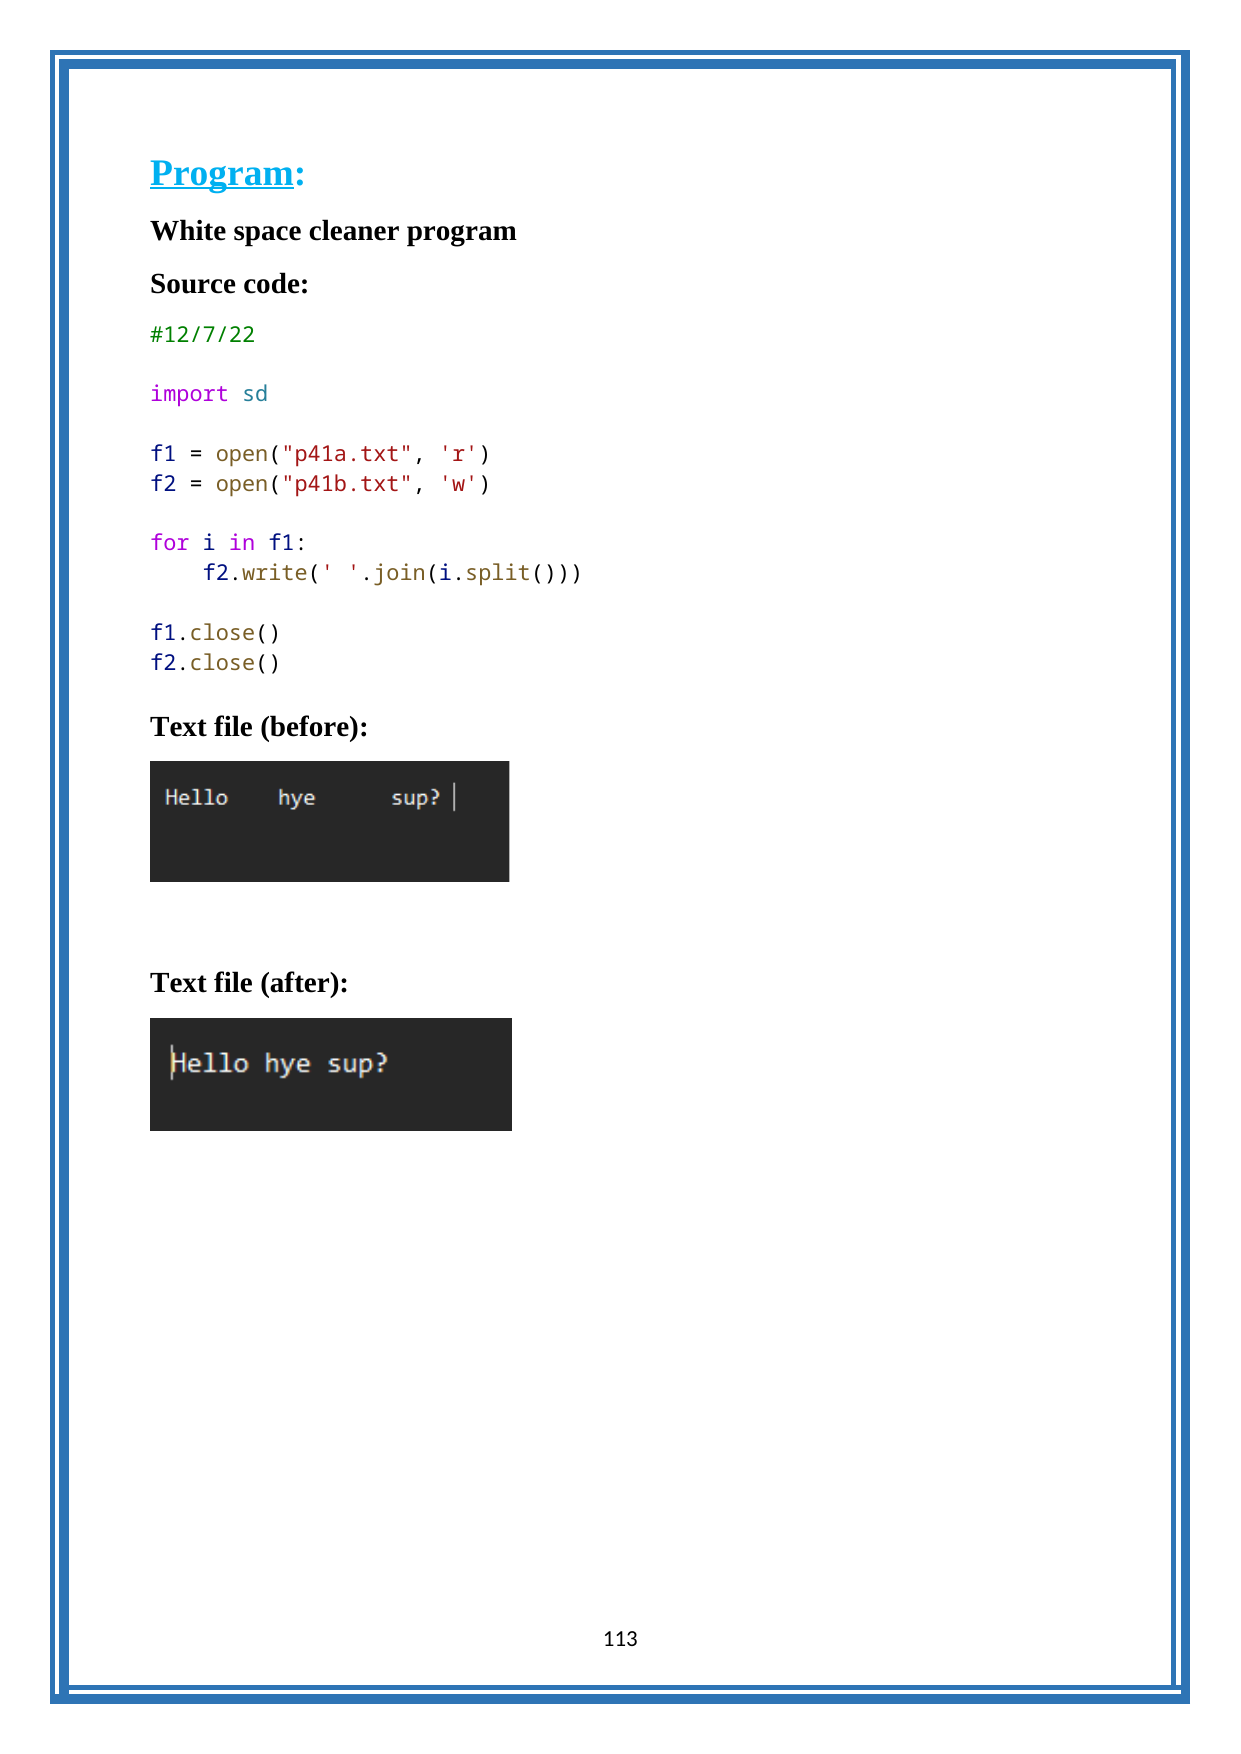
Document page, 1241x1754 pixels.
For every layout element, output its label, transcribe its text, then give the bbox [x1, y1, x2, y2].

text Source code: [150, 266, 1090, 299]
text f2.write(' '.join(i.split())) [150, 557, 1090, 587]
picture [150, 1018, 512, 1131]
text White space cleaner program [150, 213, 1090, 247]
text import sd [150, 378, 1090, 408]
text Text file (before): [150, 676, 1090, 742]
text Program: [150, 150, 1090, 193]
text f1.close() [150, 617, 1090, 647]
text Text file (after): [150, 965, 1090, 999]
text #12/7/22 [150, 319, 1090, 349]
text f2.close() [150, 647, 1090, 676]
text for i in f1: [150, 527, 1090, 557]
picture [150, 761, 510, 882]
text f2 = open("p41b.txt", 'w') [150, 468, 1090, 498]
text f1 = open("p41a.txt", 'r') [150, 438, 1090, 468]
